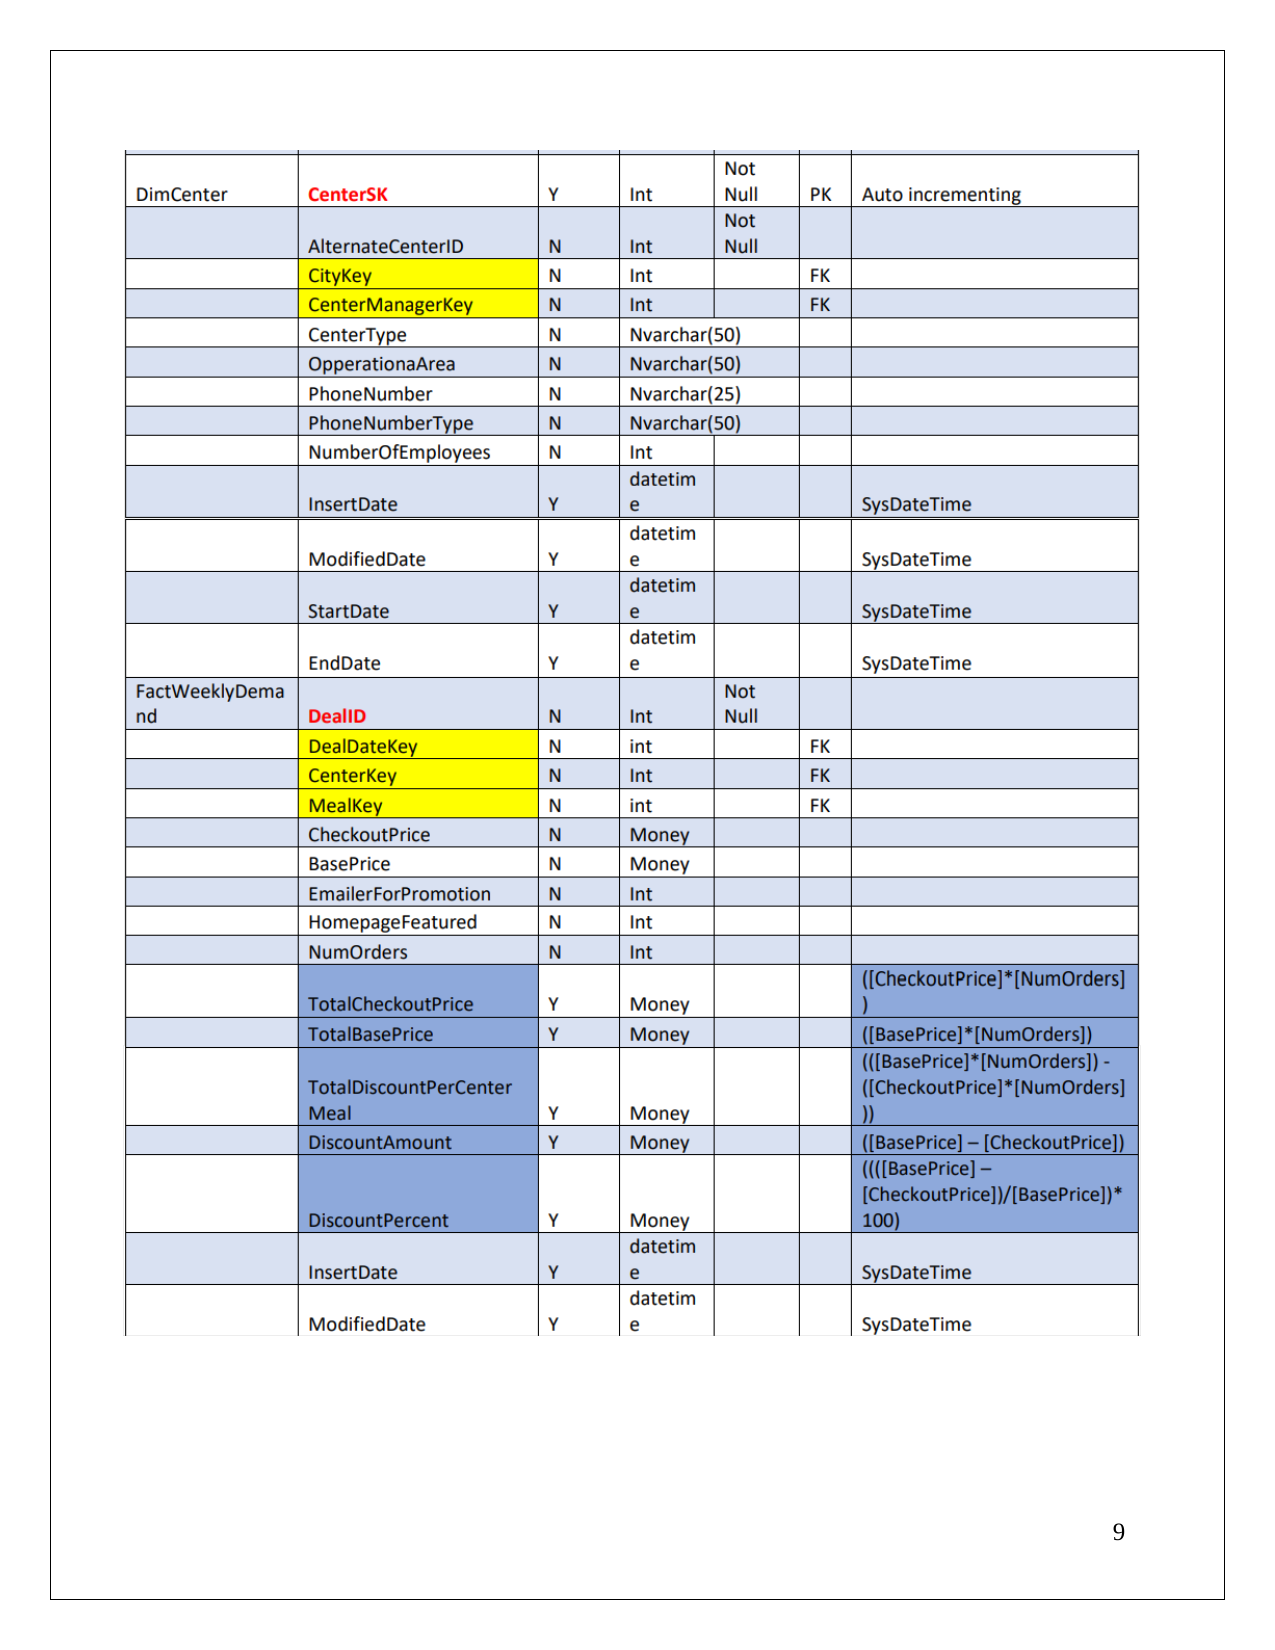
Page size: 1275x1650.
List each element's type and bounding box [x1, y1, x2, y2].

picture [121, 150, 1142, 1337]
